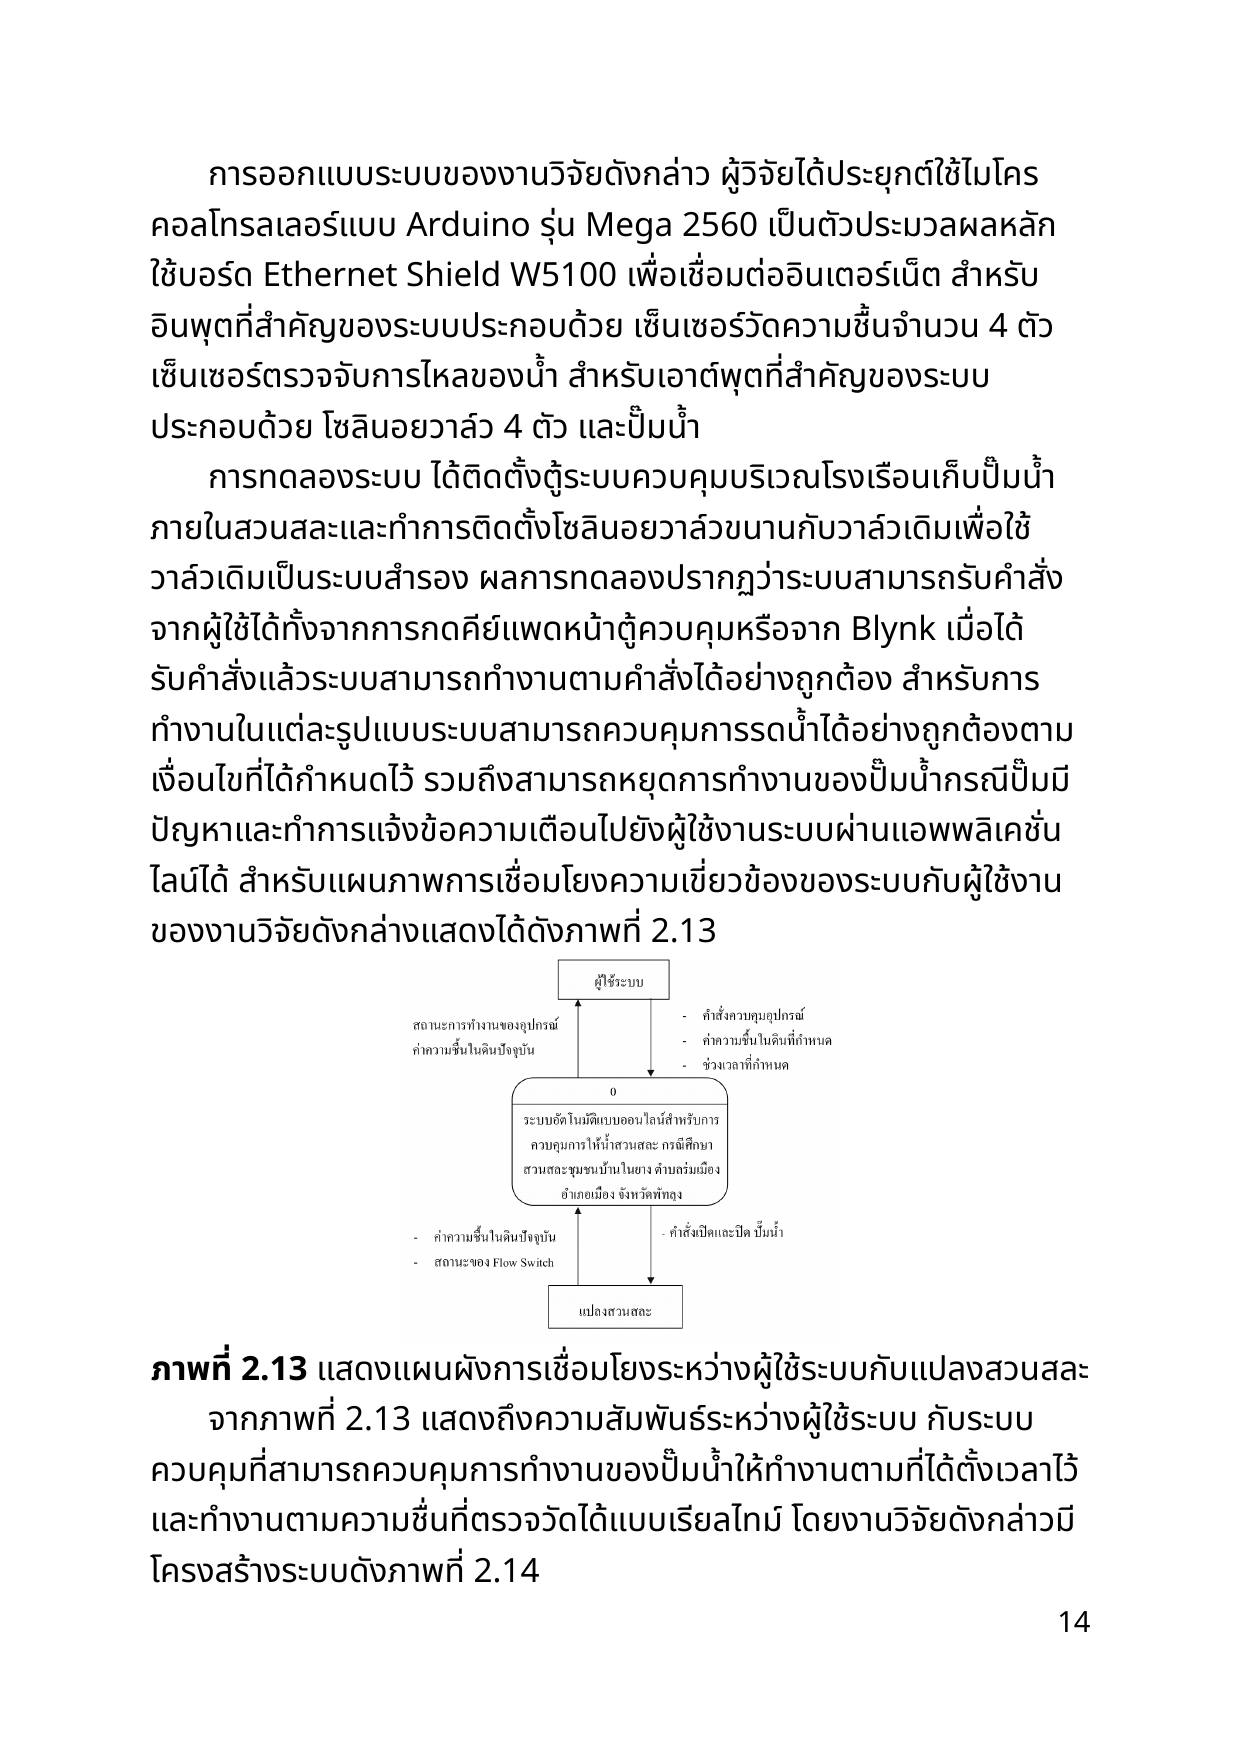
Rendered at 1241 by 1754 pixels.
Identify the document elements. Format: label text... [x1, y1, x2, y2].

text ภาพที่ 2.13 แสดงแผนผังการเชื่อมโยงระหว่างผู้ใช้ระบบกับแปลงสวนสละ [150, 1344, 1090, 1395]
picture [398, 957, 843, 1345]
text การทดลองระบบ ได้ติดตั้งตู้ระบบควบคุมบริเวณโรงเรือนเก็บปั๊มน้ำภายในสวนสละและทำการติดตั้งโซลินอยวาล์วขนานกับวาล์วเดิมเพื่อใช้วาล์วเดิมเป็นระบบสำรอง ผลการทดลองปรากฏว่าระบบสามารถรับคำสั่งจากผู้ใช้ได้ทั้งจากการกดคีย์แพดหน้าตู้ควบคุมหรือจาก Blynk เมื่อได้รับคำสั่งแล้วระบบสามารถทำงานตามคำสั่งได้อย่างถูกต้อง สำหรับการทำงานในแต่ละรูปแบบระบบสามารถควบคุมการรดน้ำได้อย่างถูกต้องตามเงื่อนไขที่ได้กำหนดไว้ รวมถึงสามารถหยุดการทำงานของปั๊มน้ำกรณีปั๊มมีปัญหาและทำการแจ้งข้อความเตือนไปยังผู้ใช้งานระบบผ่านแอพพลิเคชั่นไลน์ได้ สำหรับแผนภาพการเชื่อมโยงความเขี่ยวข้องของระบบกับผู้ใช้งานของงานวิจัยดังกล่างแสดงได้ดังภาพที่ 2.13 [150, 453, 1090, 958]
text จากภาพที่ 2.13 แสดงถึงความสัมพันธ์ระหว่างผู้ใช้ระบบ กับระบบควบคุมที่สามารถควบคุมการทำงานของปั๊มน้ำให้ทำงานตามที่ได้ตั้งเวลาไว้และทำงานตามความชื่นที่ตรวจวัดได้แบบเรียลไทม์ โดยงานวิจัยดังกล่าวมีโครงสร้างระบบดังภาพที่ 2.14 [150, 1395, 1090, 1597]
text การออกแบบระบบของงานวิจัยดังกล่าว ผู้วิจัยได้ประยุกต์ใช้ไมโครคอลโทรลเลอร์แบบ Arduino รุ่น Mega 2560 เป็นตัวประมวลผลหลัก ใช้บอร์ด Ethernet Shield W5100 เพื่อเชื่อมต่ออินเตอร์เน็ต สำหรับอินพุตที่สำคัญของระบบประกอบด้วย เซ็นเซอร์วัดความชื้นจำนวน 4 ตัว เซ็นเซอร์ตรวจจับการไหลของน้ำ สำหรับเอาต์พุตที่สำคัญของระบบประกอบด้วย โซลินอยวาล์ว 4 ตัว และปั๊มน้ำ [150, 150, 1090, 453]
